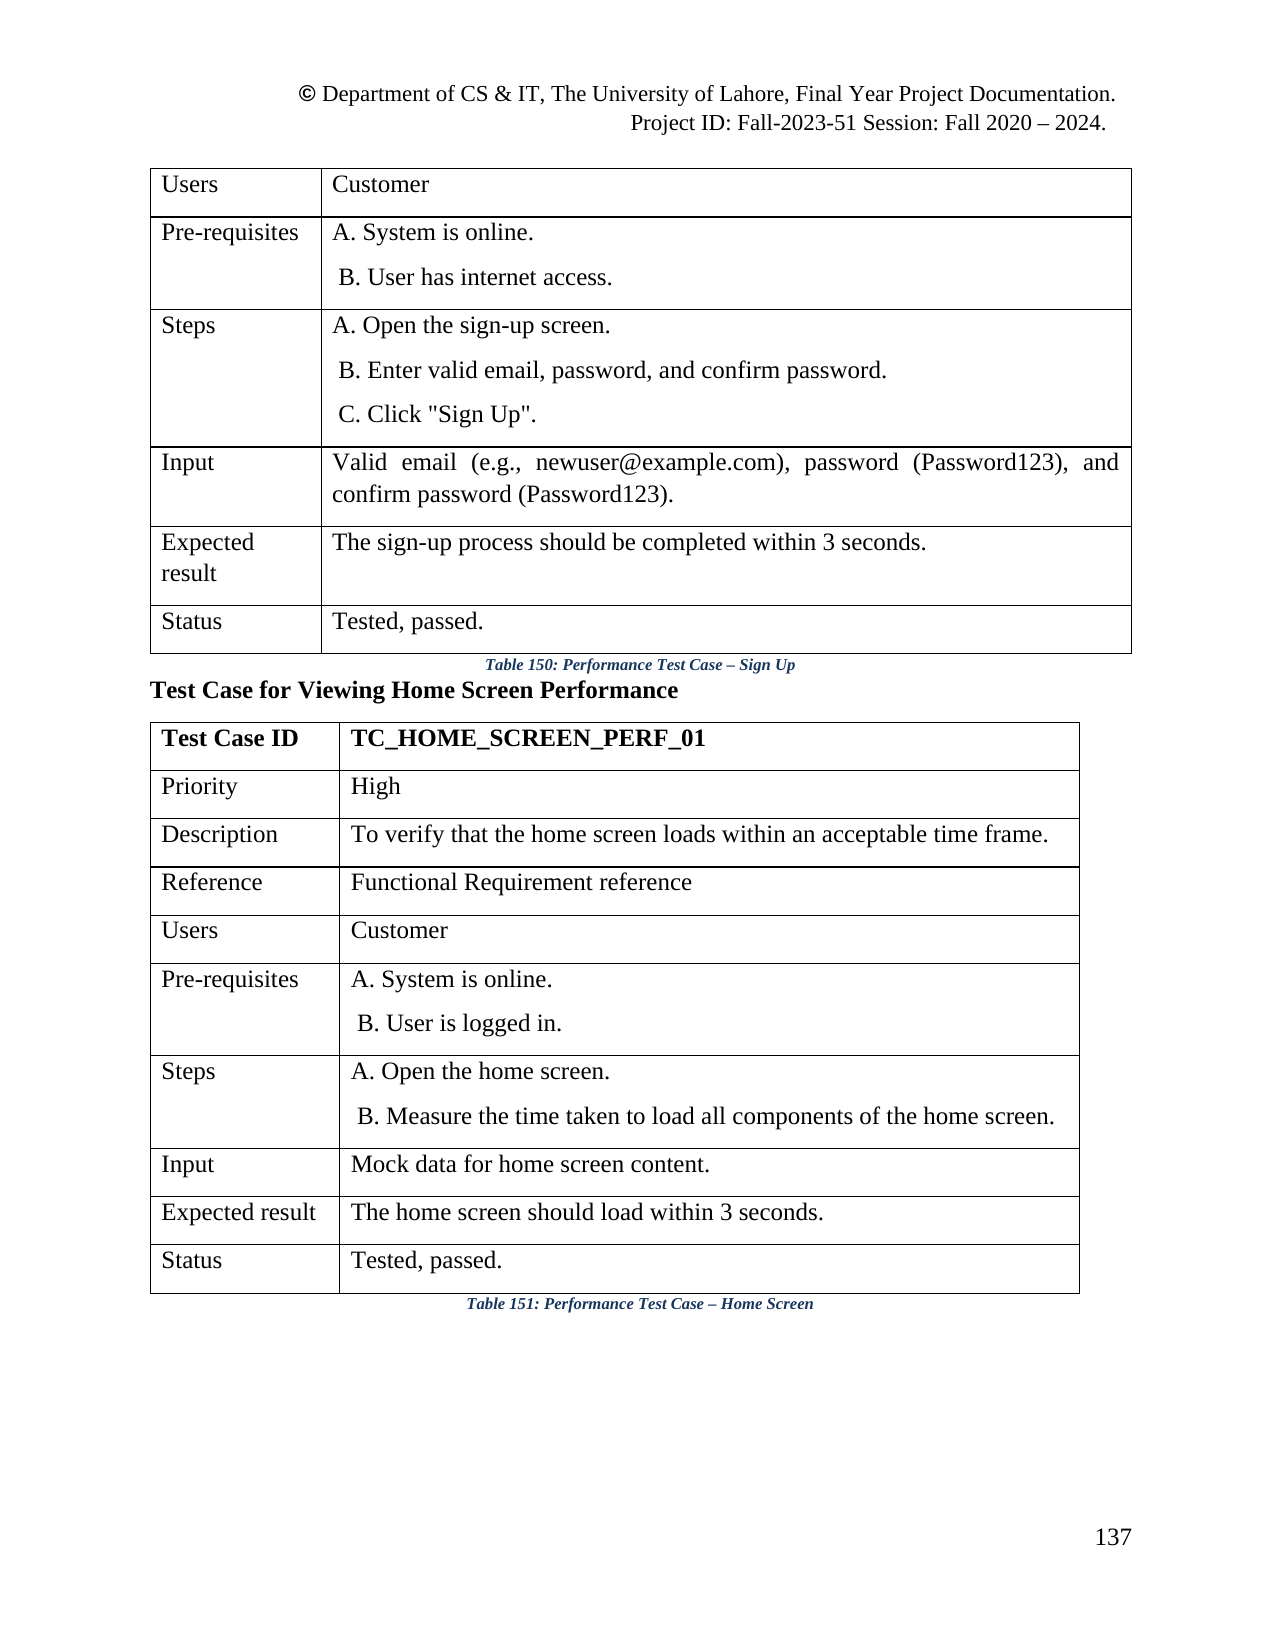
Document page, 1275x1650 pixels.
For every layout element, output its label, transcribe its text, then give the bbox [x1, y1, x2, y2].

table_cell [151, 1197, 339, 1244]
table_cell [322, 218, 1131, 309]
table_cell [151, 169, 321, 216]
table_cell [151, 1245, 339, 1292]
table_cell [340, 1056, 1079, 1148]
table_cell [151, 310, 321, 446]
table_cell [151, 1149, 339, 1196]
subtitle Table 150: Performance Test Case – Sign Up [150, 654, 1132, 673]
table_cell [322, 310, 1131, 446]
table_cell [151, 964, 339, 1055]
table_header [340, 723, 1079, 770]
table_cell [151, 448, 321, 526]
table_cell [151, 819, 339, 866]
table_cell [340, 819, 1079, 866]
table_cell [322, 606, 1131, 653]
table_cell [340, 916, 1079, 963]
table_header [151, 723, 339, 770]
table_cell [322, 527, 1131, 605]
text Test Case for Viewing Home Screen Performance [149, 675, 1132, 704]
subtitle Table 151: Performance Test Case – Home Screen [150, 1293, 1132, 1313]
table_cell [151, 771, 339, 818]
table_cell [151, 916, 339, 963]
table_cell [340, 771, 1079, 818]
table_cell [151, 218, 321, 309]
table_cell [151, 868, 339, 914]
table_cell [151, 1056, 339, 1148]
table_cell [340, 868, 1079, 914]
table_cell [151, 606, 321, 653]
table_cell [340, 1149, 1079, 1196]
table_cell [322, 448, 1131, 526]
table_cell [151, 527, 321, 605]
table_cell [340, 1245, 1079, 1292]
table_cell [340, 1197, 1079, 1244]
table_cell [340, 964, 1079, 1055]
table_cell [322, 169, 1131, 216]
